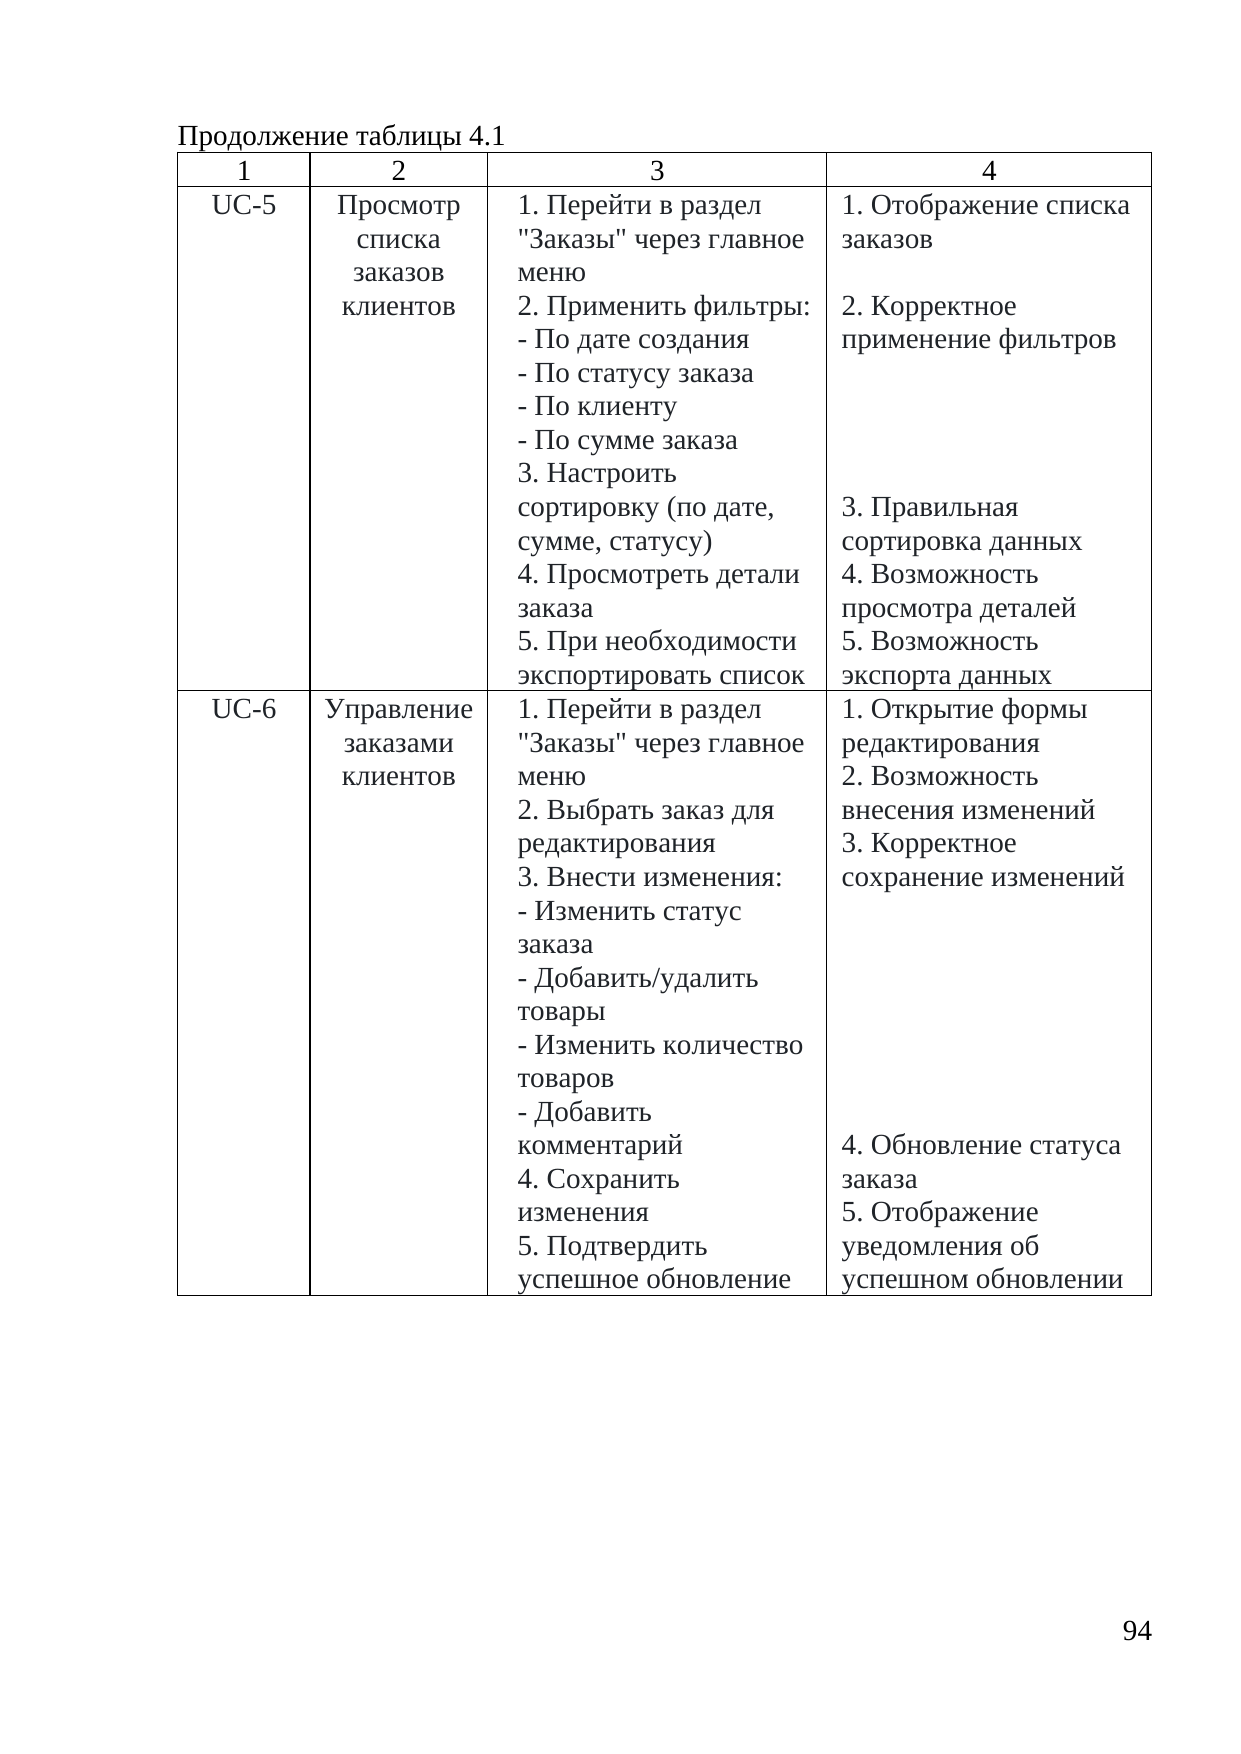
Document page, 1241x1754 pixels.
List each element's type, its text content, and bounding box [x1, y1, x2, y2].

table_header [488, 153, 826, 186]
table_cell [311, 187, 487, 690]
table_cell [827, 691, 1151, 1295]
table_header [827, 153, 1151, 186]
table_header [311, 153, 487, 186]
text Продолжение таблицы 4.1 [177, 118, 1152, 152]
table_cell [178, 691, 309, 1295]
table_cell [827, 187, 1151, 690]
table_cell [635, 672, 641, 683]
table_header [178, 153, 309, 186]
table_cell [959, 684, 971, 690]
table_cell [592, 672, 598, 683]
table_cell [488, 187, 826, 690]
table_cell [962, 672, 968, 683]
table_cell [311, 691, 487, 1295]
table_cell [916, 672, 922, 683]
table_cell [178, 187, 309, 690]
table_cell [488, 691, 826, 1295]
